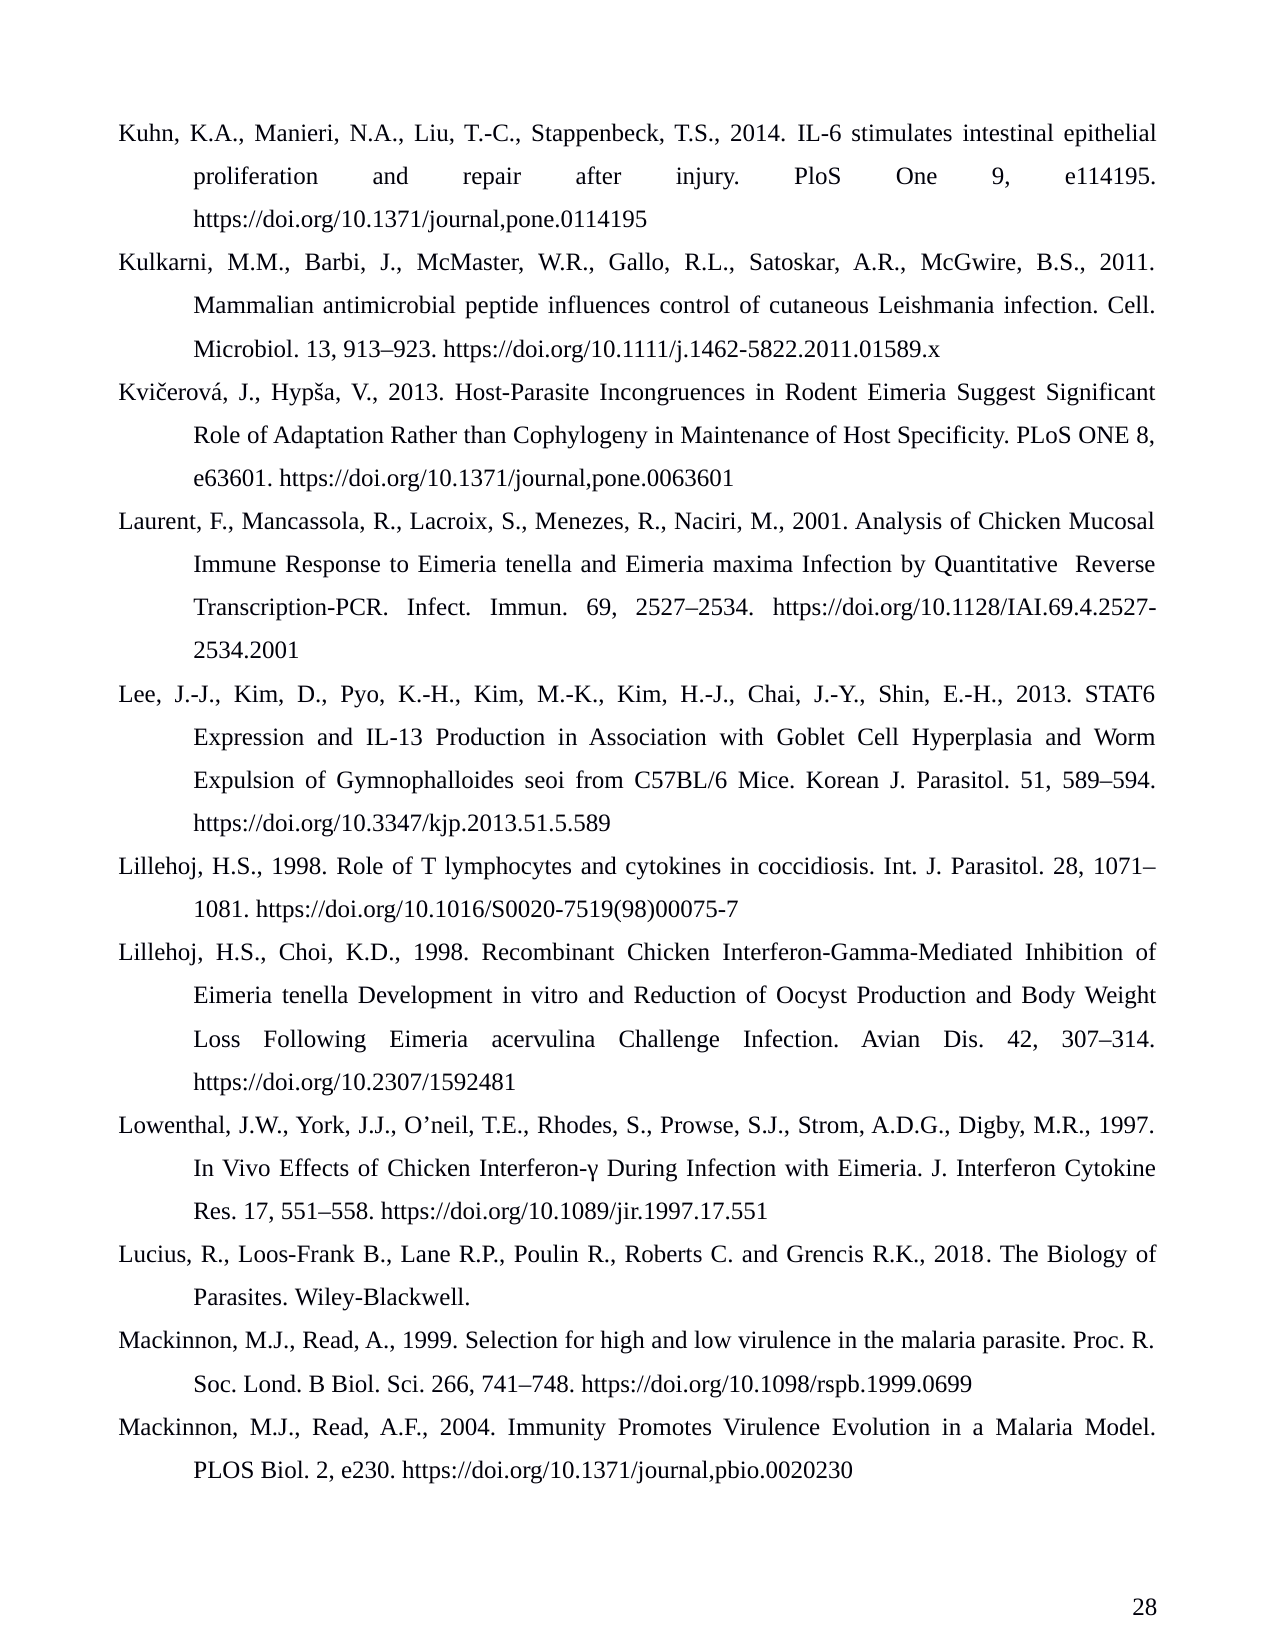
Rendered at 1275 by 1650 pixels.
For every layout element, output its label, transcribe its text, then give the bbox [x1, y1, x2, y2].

text Lillehoj, H.S., Choi, K.D., 1998. Recombinant Chicken Interferon-Gamma-Mediated Inhibition of Eimeria tenella Development in vitro and Reduction of Oocyst Production and Body Weight Loss Following Eimeria acervulina Challenge Infection. Avian Dis. 42, 307–314. https://doi.org/10.2307/1592481 [118, 937, 1157, 1096]
text Lowenthal, J.W., York, J.J., O’neil, T.E., Rhodes, S., Prowse, S.J., Strom, A.D.G., Digby, M.R., 1997. In Vivo Effects of Chicken Interferon-γ During Infection with Eimeria. J. Interferon Cytokine Res. 17, 551–558. https://doi.org/10.1089/jir.1997.17.551 [118, 1110, 1157, 1225]
text Laurent, F., Mancassola, R., Lacroix, S., Menezes, R., Naciri, M., 2001. Analysis of Chicken Mucosal Immune Response to Eimeria tenella and Eimeria maxima Infection by Quantitative Reverse Transcription-PCR. Infect. Immun. 69, 2527–2534. https://doi.org/10.1128/IAI.69.4.2527-2534.2001 [118, 506, 1157, 664]
text Lee, J.-J., Kim, D., Pyo, K.-H., Kim, M.-K., Kim, H.-J., Chai, J.-Y., Shin, E.-H., 2013. STAT6 Expression and IL-13 Production in Association with Goblet Cell Hyperplasia and Worm Expulsion of Gymnophalloides seoi from C57BL/6 Mice. Korean J. Parasitol. 51, 589–594. https://doi.org/10.3347/kjp.2013.51.5.589 [118, 679, 1157, 837]
text Lucius, R., Loos-Frank B., Lane R.P., Poulin R., Roberts C. and Grencis R.K., 2018. The Biology of Parasites. Wiley-Blackwell. [118, 1239, 1157, 1311]
text Mackinnon, M.J., Read, A.F., 2004. Immunity Promotes Virulence Evolution in a Malaria Model. PLOS Biol. 2, e230. https://doi.org/10.1371/journal,pbio.0020230 [118, 1412, 1157, 1484]
text Kuhn, K.A., Manieri, N.A., Liu, T.-C., Stappenbeck, T.S., 2014. IL-6 stimulates intestinal epithelial proliferation and repair after injury. PloS One 9, e114195. https://doi.org/10.1371/journal,pone.0114195 [118, 118, 1157, 233]
text Kvičerová, J., Hypša, V., 2013. Host-Parasite Incongruences in Rodent Eimeria Suggest Significant Role of Adaptation Rather than Cophylogeny in Maintenance of Host Specificity. PLoS ONE 8, e63601. https://doi.org/10.1371/journal,pone.0063601 [118, 377, 1157, 492]
text Mackinnon, M.J., Read, A., 1999. Selection for high and low virulence in the malaria parasite. Proc. R. Soc. Lond. B Biol. Sci. 266, 741–748. https://doi.org/10.1098/rspb.1999.0699 [118, 1326, 1157, 1397]
text Kulkarni, M.M., Barbi, J., McMaster, W.R., Gallo, R.L., Satoskar, A.R., McGwire, B.S., 2011. Mammalian antimicrobial peptide influences control of cutaneous Leishmania infection. Cell. Microbiol. 13, 913–923. https://doi.org/10.1111/j.1462-5822.2011.01589.x [118, 247, 1157, 362]
text Lillehoj, H.S., 1998. Role of T lymphocytes and cytokines in coccidiosis. Int. J. Parasitol. 28, 1071–1081. https://doi.org/10.1016/S0020-7519(98)00075-7 [118, 851, 1157, 923]
